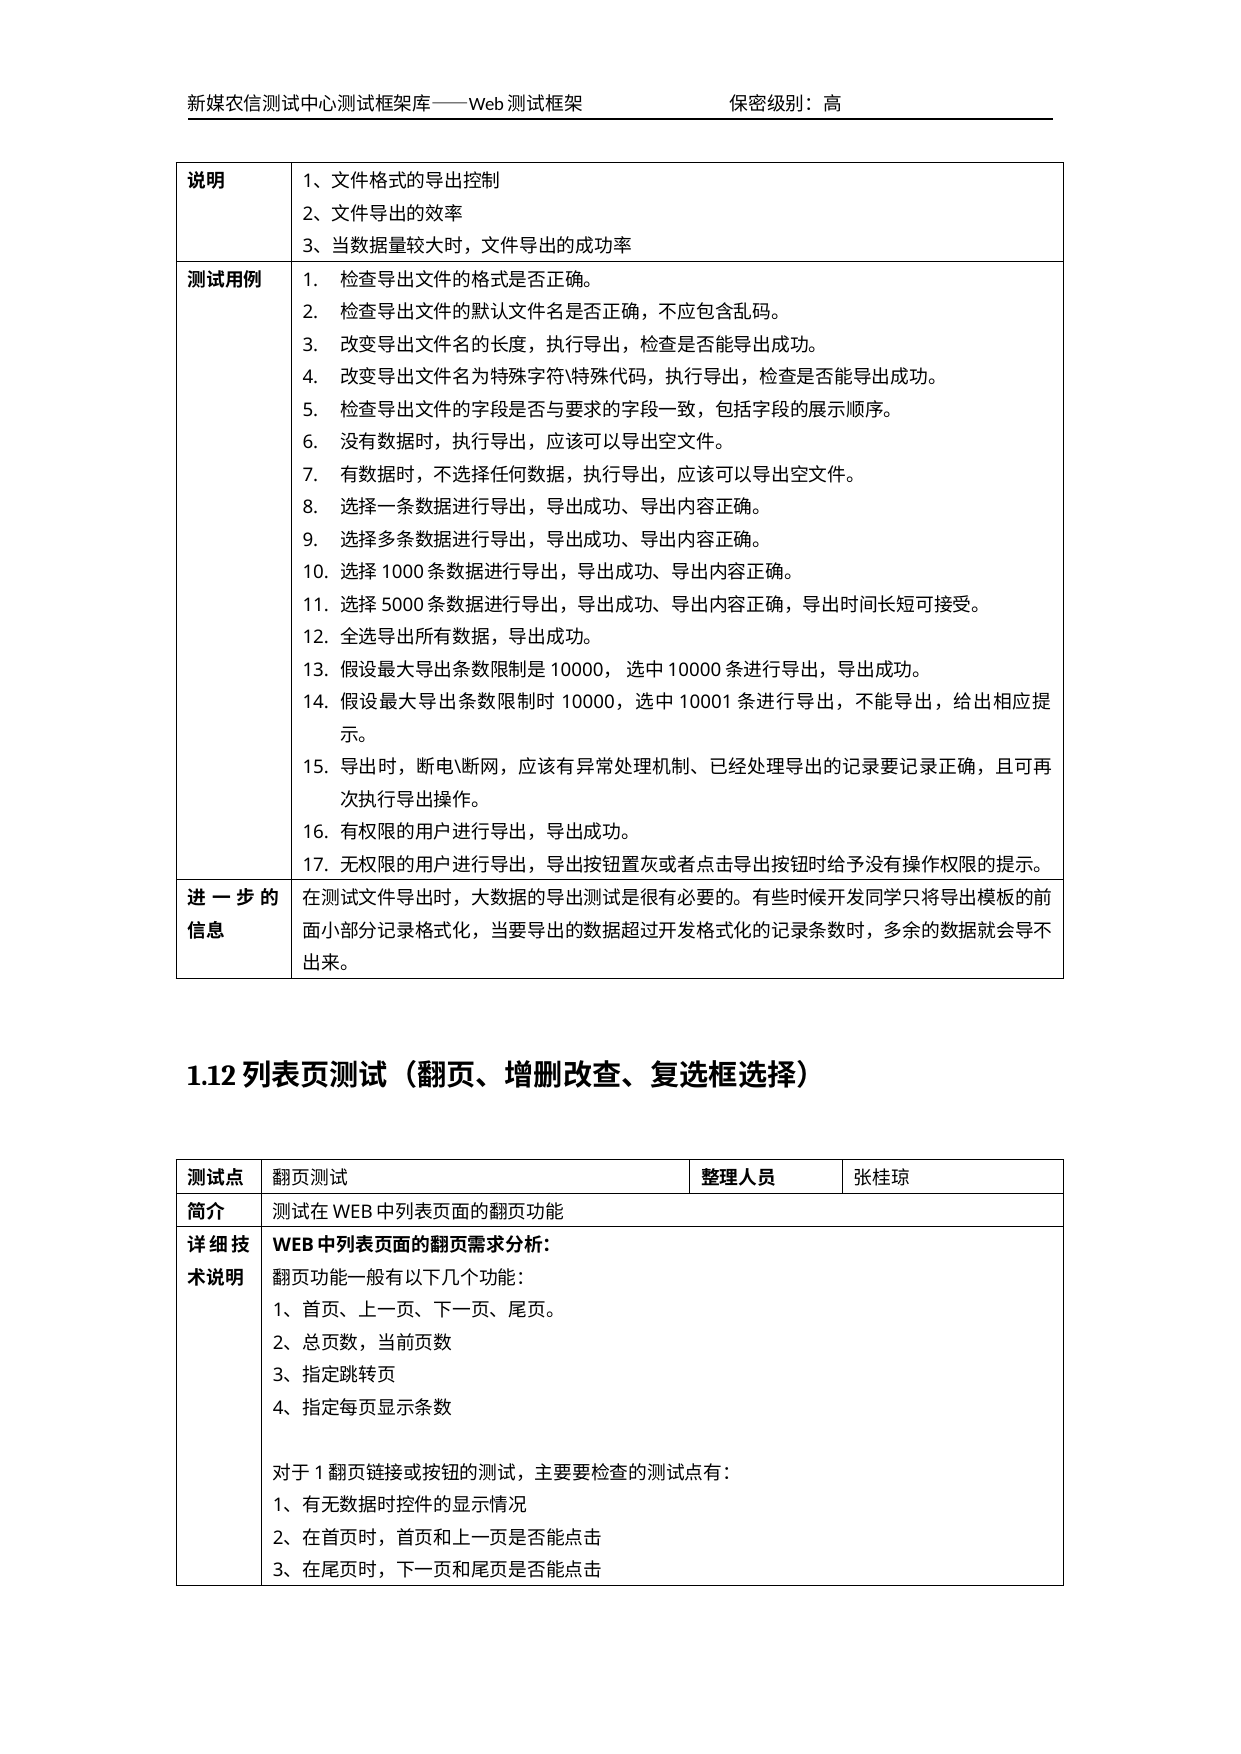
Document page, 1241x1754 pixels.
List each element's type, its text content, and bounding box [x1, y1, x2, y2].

table_header 翻页测试 [262, 1160, 689, 1193]
table_header 测试点 [177, 1160, 261, 1193]
table_cell 简介 [177, 1194, 261, 1226]
subtitle 1.12 列表页测试（翻页、增删改查、复选框选择） [187, 1040, 1053, 1105]
table_cell 详细技术说明 [177, 1227, 261, 1585]
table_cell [292, 163, 1063, 261]
table_cell 测试在WEB中列表页面的翻页功能 [262, 1194, 1063, 1226]
table_cell 详细技术说明 [177, 163, 291, 261]
table_header 张桂琼 [843, 1160, 1063, 1193]
table_cell 在测试文件导出时，大数据的导出测试是很有必要的。有些时候开发同学只将导出模板的前面小部分记录格式化，当要导出的数据超过开发格式化的记录条数时，多余的数据就会导不出来。 [292, 880, 1063, 978]
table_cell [262, 1227, 1063, 1585]
table_cell 测试用例 [177, 262, 291, 879]
table_header 整理人员 [690, 1160, 842, 1193]
table_cell 检查导出文件的格式是否正确。 检查导出文件的默认文件名是否正确，不应包含乱码。 改变导出文件名的长度，执行导出，检查是否能导出成功。 改变导出文件名为特殊字符\特殊代码，执行导出，检查是否能导出成功。 检查导出文件的字段是否与要求的字段一致，包括字段的展示顺序。 没有数据时，执行导出，应该可以导出空文件。 有数据时，不选择任何数据，执行导出，应该可以导出空文件。 选择一条数据进行导出，导出成功、导出内容正确。 选择多条数据进行导出，导出成功、导出内容正确。 选择1000条数据进行导出，导出成功、导出内容正确。 选择5000条数据进行导出，导出成功、导出内容正确，导出时间长短可接受。 全选导出所有数据，导出成功。 假设最大导出条数限制是10000， 选中10000条进行导出，导出成功。 假设最大导出条数限制时10000，选中10001条进行导出，不能导出，给出相应提示。 导出时，断电\断网，应该有异常处理机制、已经处理导出的记录要记录正确，且可再次执行导出操作。 有权限的用户进行导出，导出成功。 无权限的用户进行导出，导出按钮置灰或者点击导出按钮时给予没有操作权限的提示。 [292, 262, 1063, 879]
table_cell 进一步的信息 [177, 880, 291, 978]
